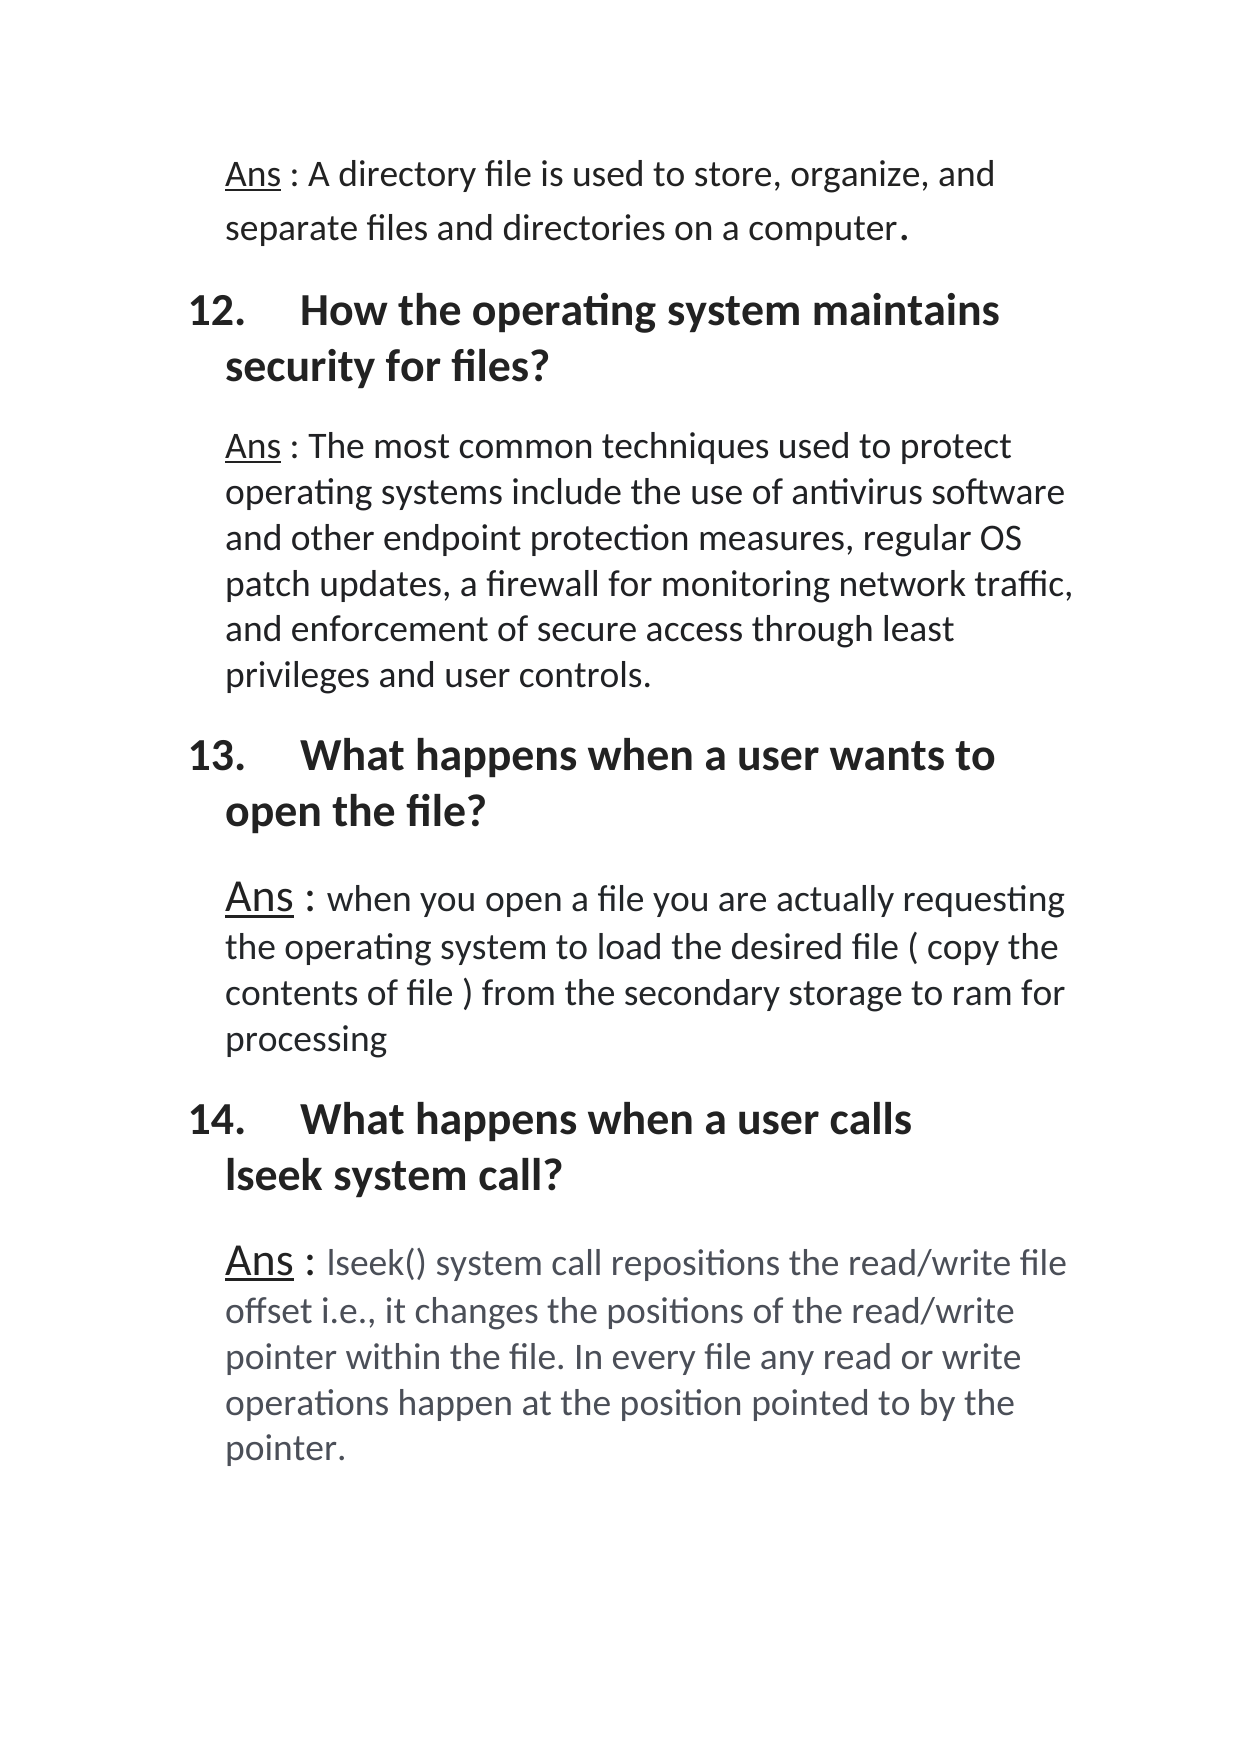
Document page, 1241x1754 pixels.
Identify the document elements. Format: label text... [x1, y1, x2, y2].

text Ans : when you open a file you are actually requesting the operating system to load the desired file ( copy the contents of file ) from the secondary storage to ram for processing [225, 867, 1090, 1061]
text Ans : A directory file is used to store, organize, and separate files and directories on a computer. [225, 150, 1090, 252]
text Ans : The most common techniques used to protect operating systems include the use of antivirus software and other endpoint protection measures, regular OS patch updates, a firewall for monitoring network traffic, and enforcement of secure access through least privileges and user controls. [225, 422, 1090, 697]
list How the operating system maintains security for files? [187, 281, 1090, 393]
text Ans : lseek() system call repositions the read/write file offset i.e., it changes the positions of the read/write pointer within the file. In every file any read or write operations happen at the position pointed to by the pointer. [225, 1231, 1090, 1470]
list What happens when a user calls lseek system call? [187, 1090, 1090, 1202]
list What happens when a user wants to open the file? [187, 726, 1090, 838]
